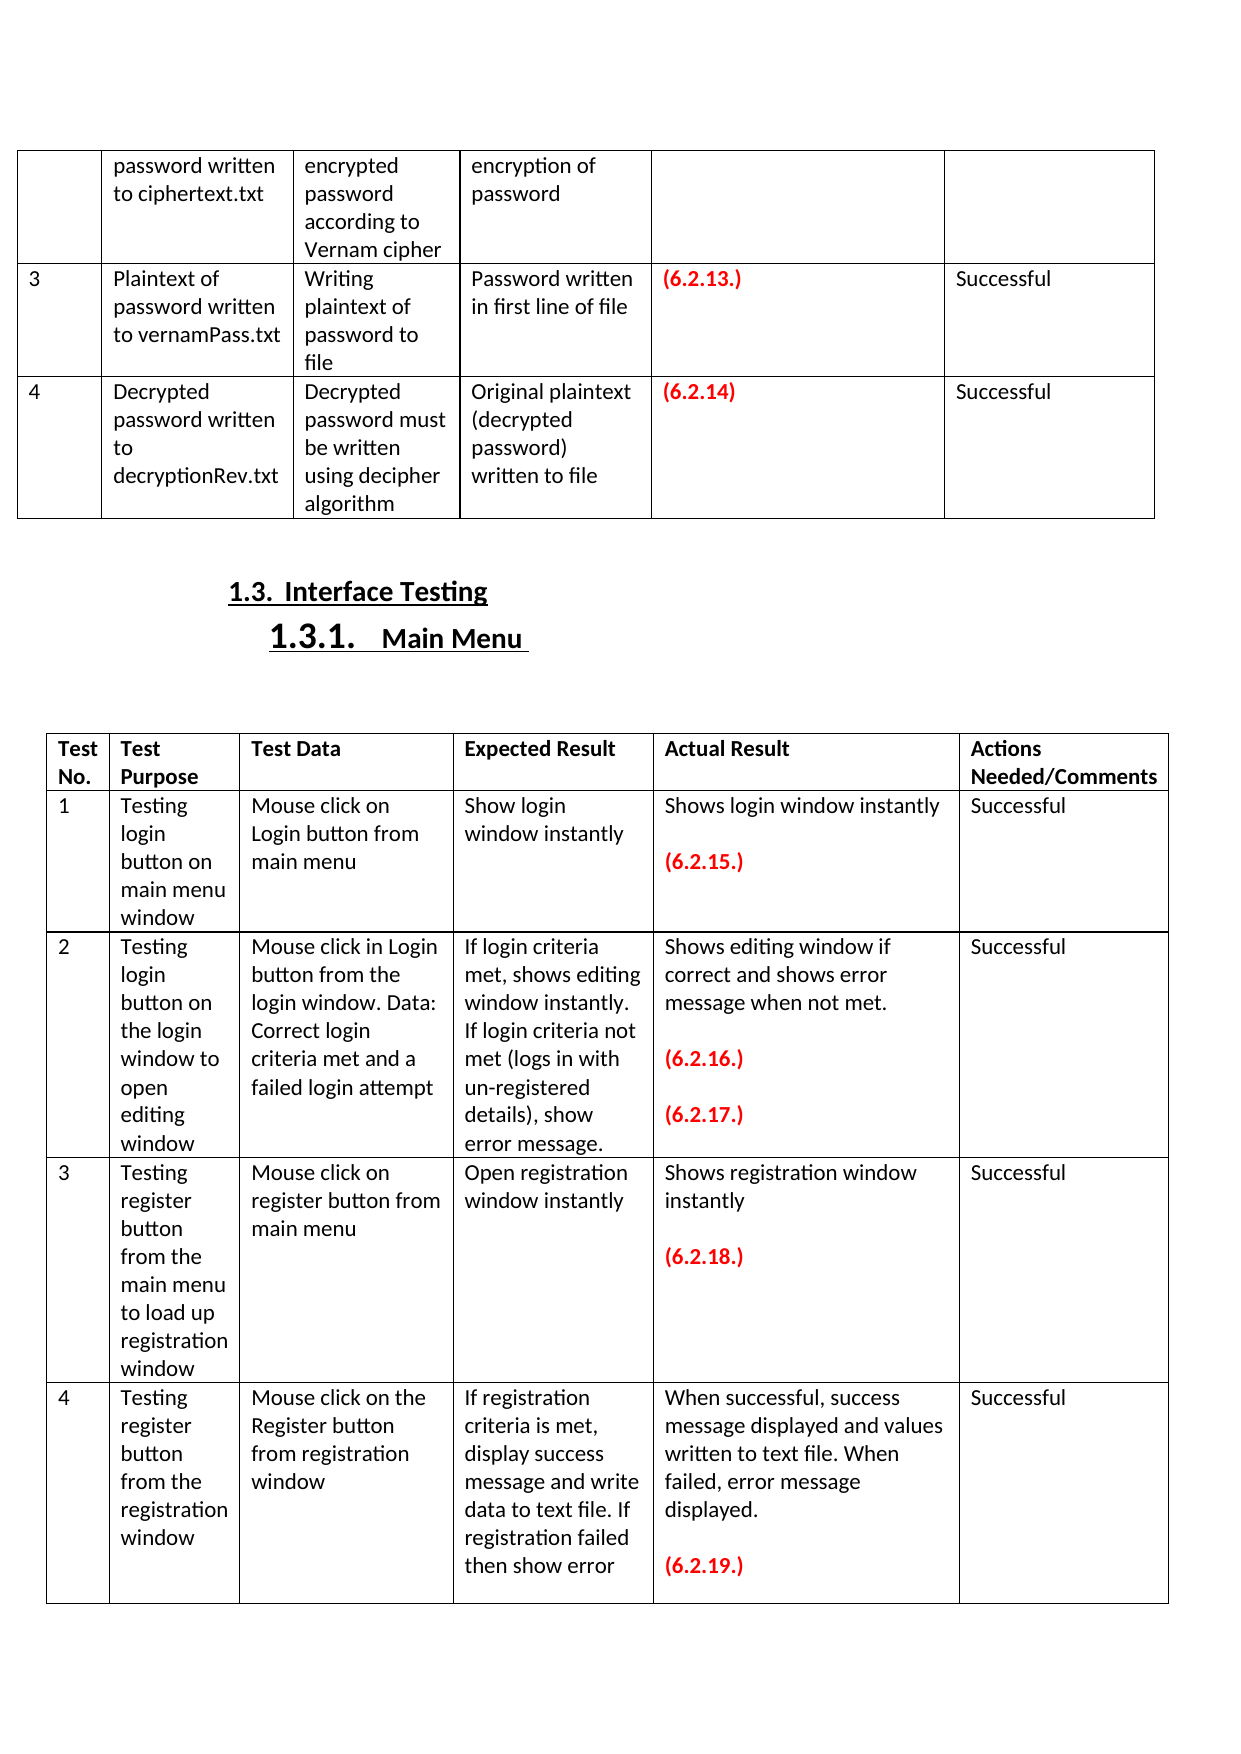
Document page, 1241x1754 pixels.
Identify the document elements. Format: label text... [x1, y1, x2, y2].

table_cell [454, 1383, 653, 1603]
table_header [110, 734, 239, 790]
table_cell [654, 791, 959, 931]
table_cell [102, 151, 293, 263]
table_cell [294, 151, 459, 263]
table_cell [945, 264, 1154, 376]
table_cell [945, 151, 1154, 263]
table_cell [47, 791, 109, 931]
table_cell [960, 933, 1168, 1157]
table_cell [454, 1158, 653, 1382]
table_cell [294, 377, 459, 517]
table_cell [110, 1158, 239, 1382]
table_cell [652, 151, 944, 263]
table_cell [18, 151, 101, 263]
list Interface Testing [228, 573, 1090, 609]
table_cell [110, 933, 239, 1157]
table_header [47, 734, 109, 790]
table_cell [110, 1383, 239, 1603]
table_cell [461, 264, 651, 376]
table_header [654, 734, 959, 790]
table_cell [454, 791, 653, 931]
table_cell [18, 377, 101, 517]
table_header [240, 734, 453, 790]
list Main Menu [269, 612, 1090, 658]
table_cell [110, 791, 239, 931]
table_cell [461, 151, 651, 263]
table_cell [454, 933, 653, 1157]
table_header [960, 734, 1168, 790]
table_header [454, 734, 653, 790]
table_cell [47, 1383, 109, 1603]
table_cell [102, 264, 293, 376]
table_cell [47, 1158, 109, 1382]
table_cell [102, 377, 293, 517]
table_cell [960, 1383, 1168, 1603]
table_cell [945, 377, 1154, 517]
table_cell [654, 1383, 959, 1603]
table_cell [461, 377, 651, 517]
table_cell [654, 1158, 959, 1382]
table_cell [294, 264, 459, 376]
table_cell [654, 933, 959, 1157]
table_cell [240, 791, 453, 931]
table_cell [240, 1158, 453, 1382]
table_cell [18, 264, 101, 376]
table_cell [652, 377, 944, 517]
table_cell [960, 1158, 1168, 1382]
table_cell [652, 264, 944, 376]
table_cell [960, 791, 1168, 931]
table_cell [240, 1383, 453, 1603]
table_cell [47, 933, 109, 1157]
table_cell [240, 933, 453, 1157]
